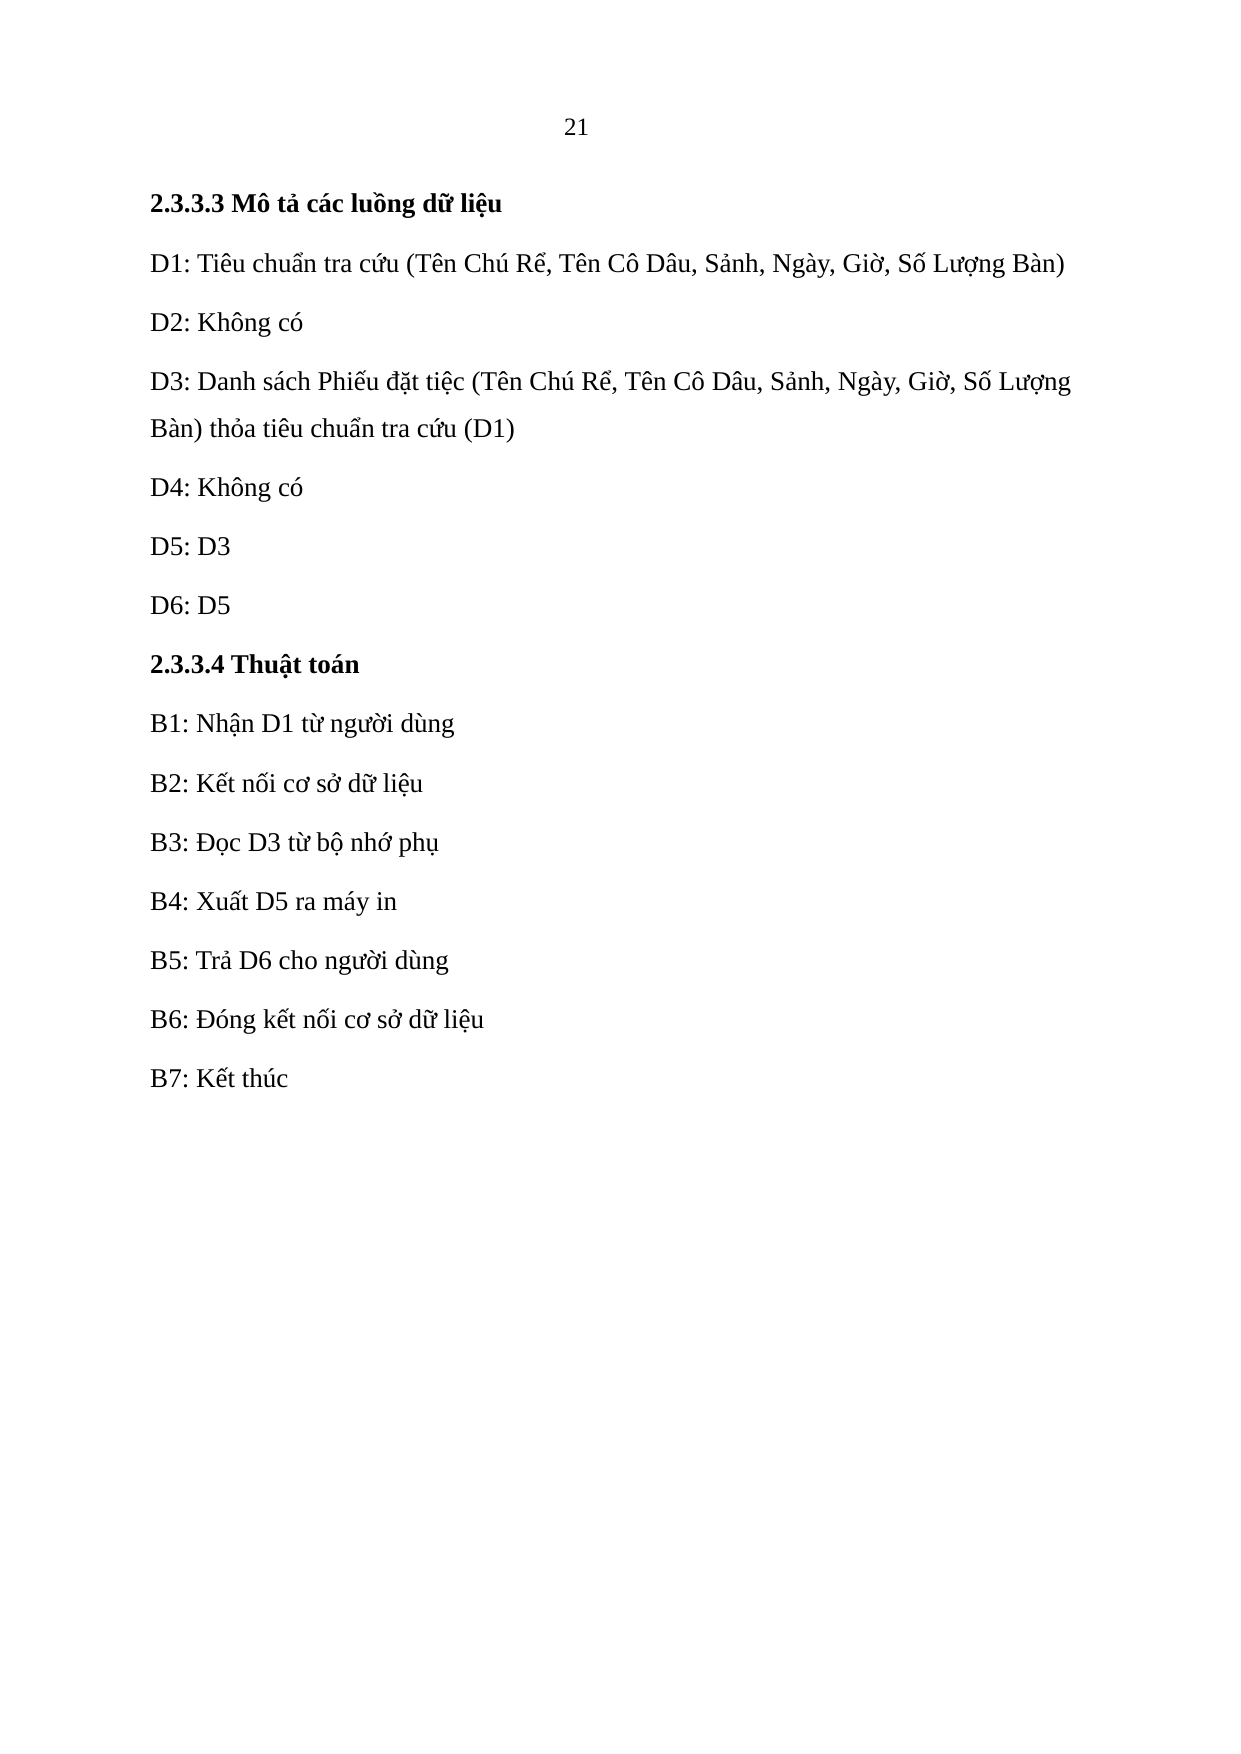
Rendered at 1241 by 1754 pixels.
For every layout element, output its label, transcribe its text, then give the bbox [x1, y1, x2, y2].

text D4: Không có [150, 471, 1090, 502]
text 2.3.3.4 Thuật toán [150, 648, 1090, 679]
text B6: Đóng kết nối cơ sở dữ liệu [150, 1003, 1090, 1034]
text D6: D5 [150, 589, 1090, 620]
text D3: Danh sách Phiếu đặt tiệc (Tên Chú Rể, Tên Cô Dâu, Sảnh, Ngày, Giờ, Số Lượng Bàn) thỏa tiêu chuẩn tra cứu (D1) [150, 365, 1090, 443]
text D2: Không có [150, 306, 1090, 337]
text 2.3.3.3 Mô tả các luồng dữ liệu [150, 187, 1090, 219]
text B3: Đọc D3 từ bộ nhớ phụ [150, 826, 1090, 857]
text B2: Kết nối cơ sở dữ liệu [150, 767, 1090, 798]
text B4: Xuất D5 ra máy in [150, 885, 1090, 916]
text B5: Trả D6 cho người dùng [150, 944, 1090, 975]
text B1: Nhận D1 từ người dùng [150, 707, 1090, 739]
text D5: D3 [150, 530, 1090, 561]
text B7: Kết thúc [150, 1062, 1090, 1094]
text D1: Tiêu chuẩn tra cứu (Tên Chú Rể, Tên Cô Dâu, Sảnh, Ngày, Giờ, Số Lượng Bàn) [150, 247, 1090, 278]
